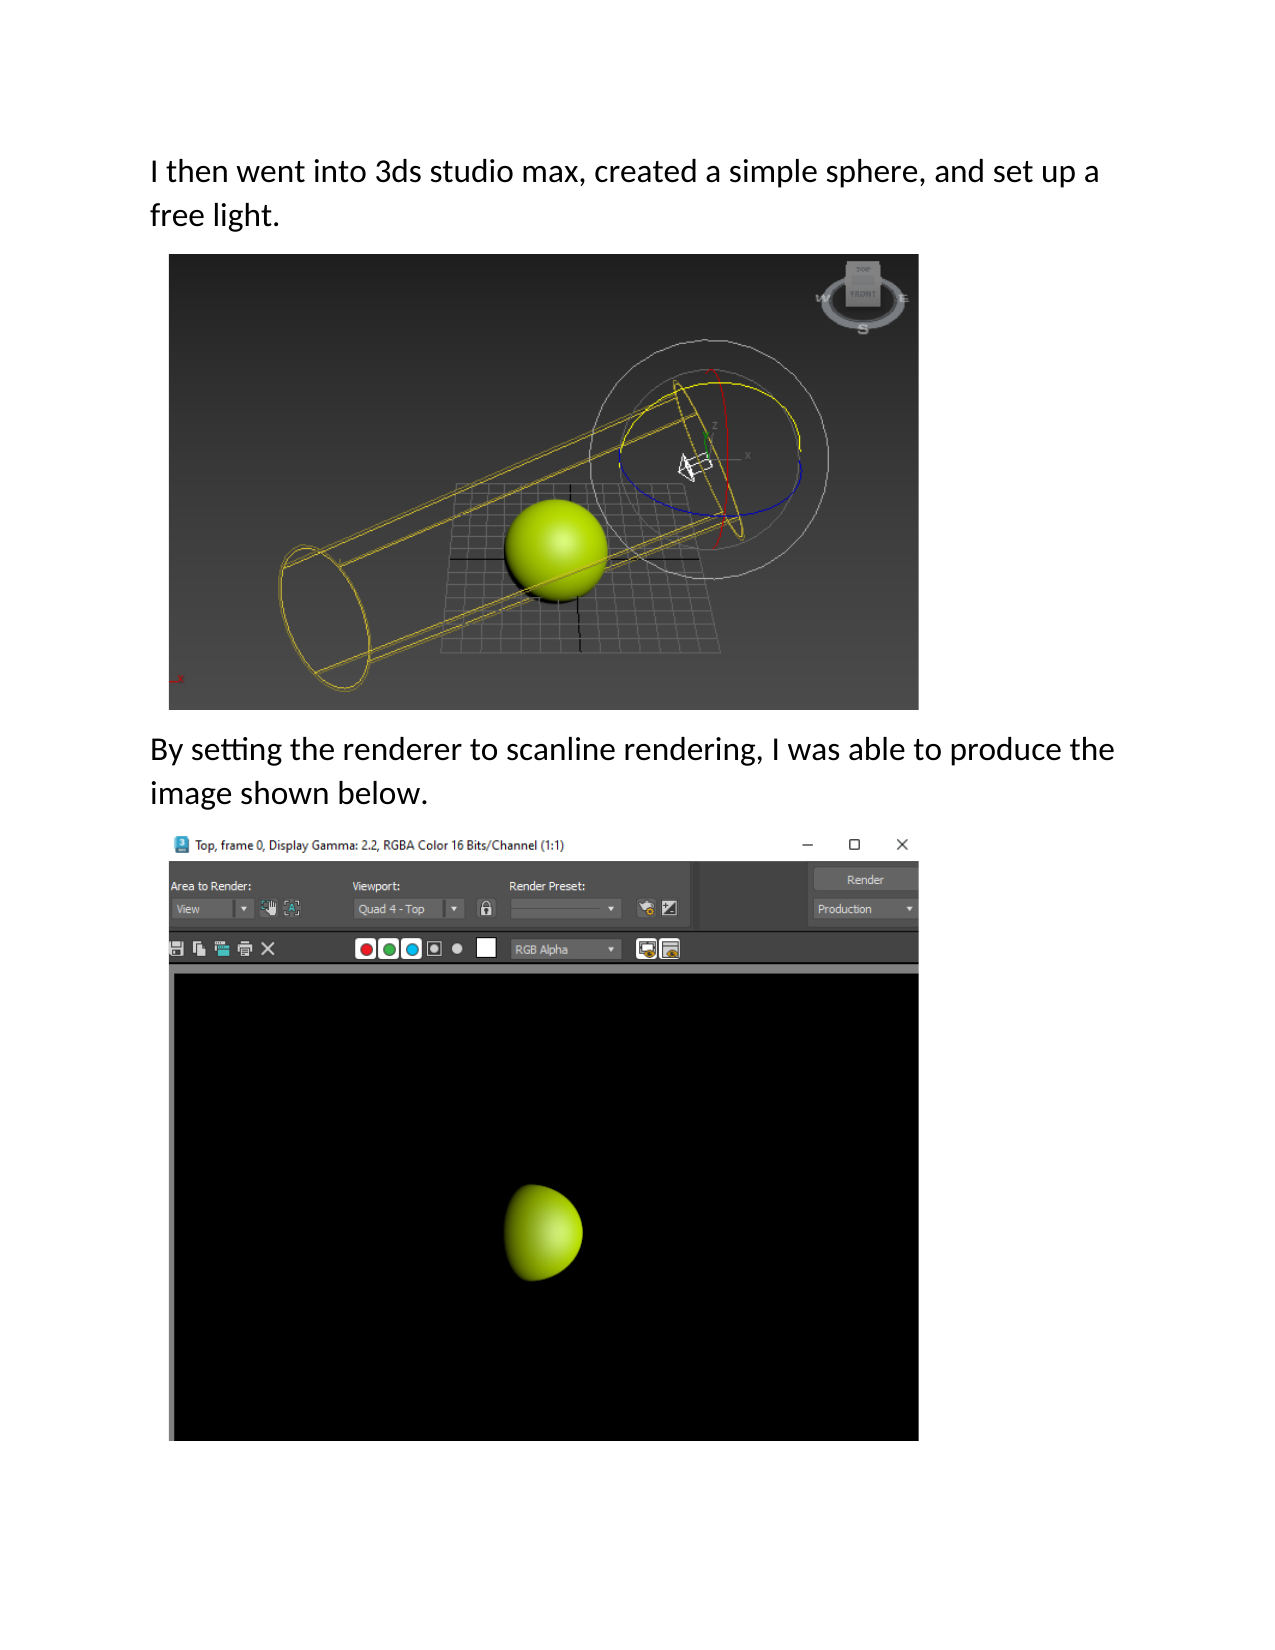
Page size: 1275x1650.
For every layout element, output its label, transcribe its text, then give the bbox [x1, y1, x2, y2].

text I then went into 3ds studio max, created a simple sphere, and set up a free light. [150, 150, 1125, 235]
text By setting the renderer to scanline rendering, I was able to produce the image shown below. [150, 728, 1125, 813]
